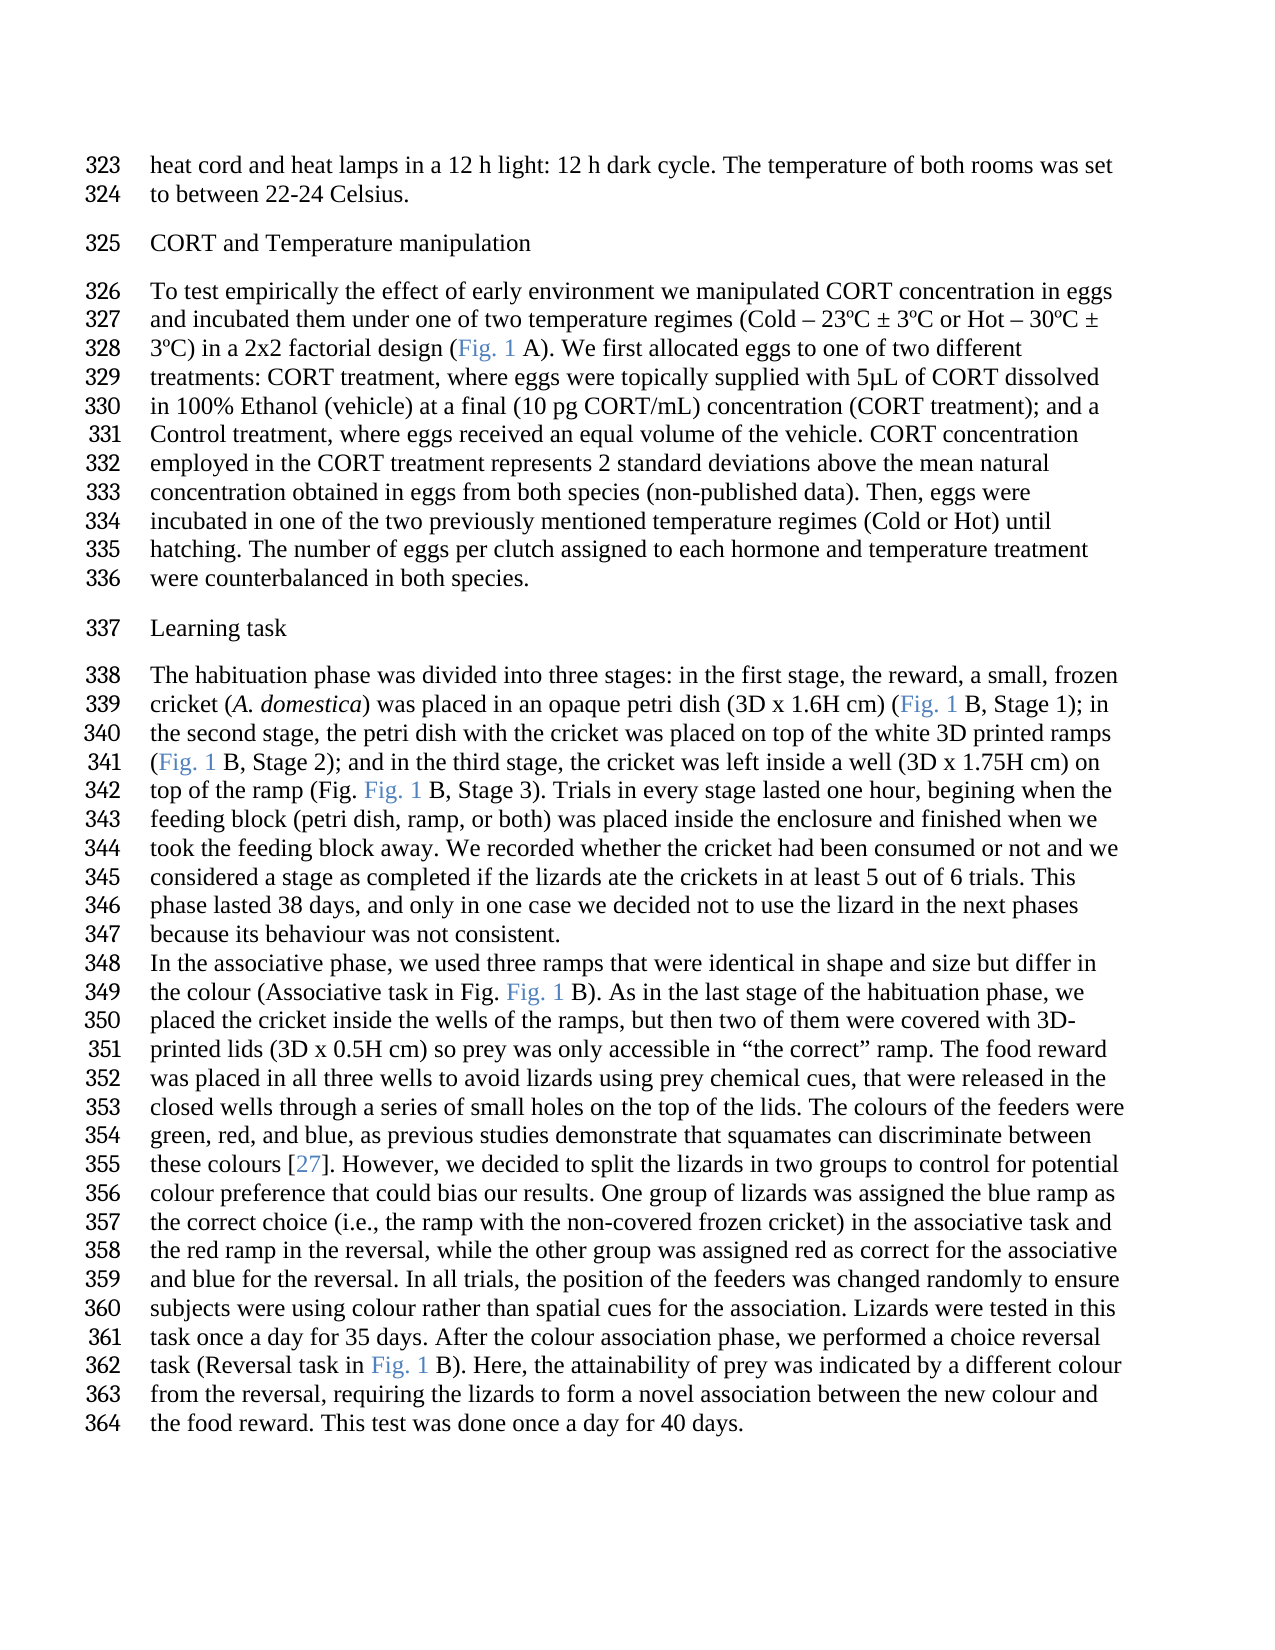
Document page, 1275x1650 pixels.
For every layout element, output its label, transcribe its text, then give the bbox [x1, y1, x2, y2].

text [150, 150, 1125, 207]
text To test empirically the effect of early environment we manipulated CORT concentration in eggs and incubated them under one of two temperature regimes (Cold – 23ºC ± 3ºC or Hot – 30ºC ± 3ºC) in a 2x2 factorial design (Fig. 1 A). We first allocated eggs to one of two different treatments: CORT treatment, where eggs were topically supplied with 5µL of CORT dissolved in 100% Ethanol (vehicle) at a final (10 pg CORT/mL) concentration (CORT treatment); and a Control treatment, where eggs received an equal volume of the vehicle. CORT concentration employed in the CORT treatment represents 2 standard deviations above the mean natural concentration obtained in eggs from both species (non-published data). Then, eggs were incubated in one of the two previously mentioned temperature regimes (Cold or Hot) until hatching. The number of eggs per clutch assigned to each hormone and temperature treatment were counterbalanced in both species. [150, 276, 1125, 592]
text The habituation phase was divided into three stages: in the first stage, the reward, a small, frozen cricket (A. domestica) was placed in an opaque petri dish (3D x 1.6H cm) (Fig. 1 B, Stage 1); in the second stage, the petri dish with the cricket was placed on top of the white 3D printed ramps (Fig. 1 B, Stage 2); and in the third stage, the cricket was left inside a well (3D x 1.75H cm) on top of the ramp (Fig. Fig. 1 B, Stage 3). Trials in every stage lasted one hour, begining when the feeding block (petri dish, ramp, or both) was placed inside the enclosure and finished when we took the feeding block away. We recorded whether the cricket had been consumed or not and we considered a stage as completed if the lizards ate the crickets in at least 5 out of 6 trials. This phase lasted 38 days, and only in one case we decided not to use the lizard in the next phases because its behaviour was not consistent. In the associative phase, we used three ramps that were identical in shape and size but differ in the colour (Associative task in Fig. Fig. 1 B). As in the last stage of the habituation phase, we placed the cricket inside the wells of the ramps, but then two of them were covered with 3D-printed lids (3D x 0.5H cm) so prey was only accessible in “the correct” ramp. The food reward was placed in all three wells to avoid lizards using prey chemical cues, that were released in the closed wells through a series of small holes on the top of the lids. The colours of the feeders were green, red, and blue, as previous studies demonstrate that squamates can discriminate between these colours [27]. However, we decided to split the lizards in two groups to control for potential colour preference that could bias our results. One group of lizards was assigned the blue ramp as the correct choice (i.e., the ramp with the non-covered frozen cricket) in the associative task and the red ramp in the reversal, while the other group was assigned red as correct for the associative and blue for the reversal. In all trials, the position of the feeders was changed randomly to ensure subjects were using colour rather than spatial cues for the association. Lizards were tested in this task once a day for 35 days. After the colour association phase, we performed a choice reversal task (Reversal task in Fig. 1 B). Here, the attainability of prey was indicated by a different colour from the reversal, requiring the lizards to form a novel association between the new colour and the food reward. This test was done once a day for 40 days. [150, 660, 1125, 1437]
subtitle CORT and Temperature manipulation [150, 228, 1125, 257]
subtitle Learning task [150, 613, 1125, 642]
